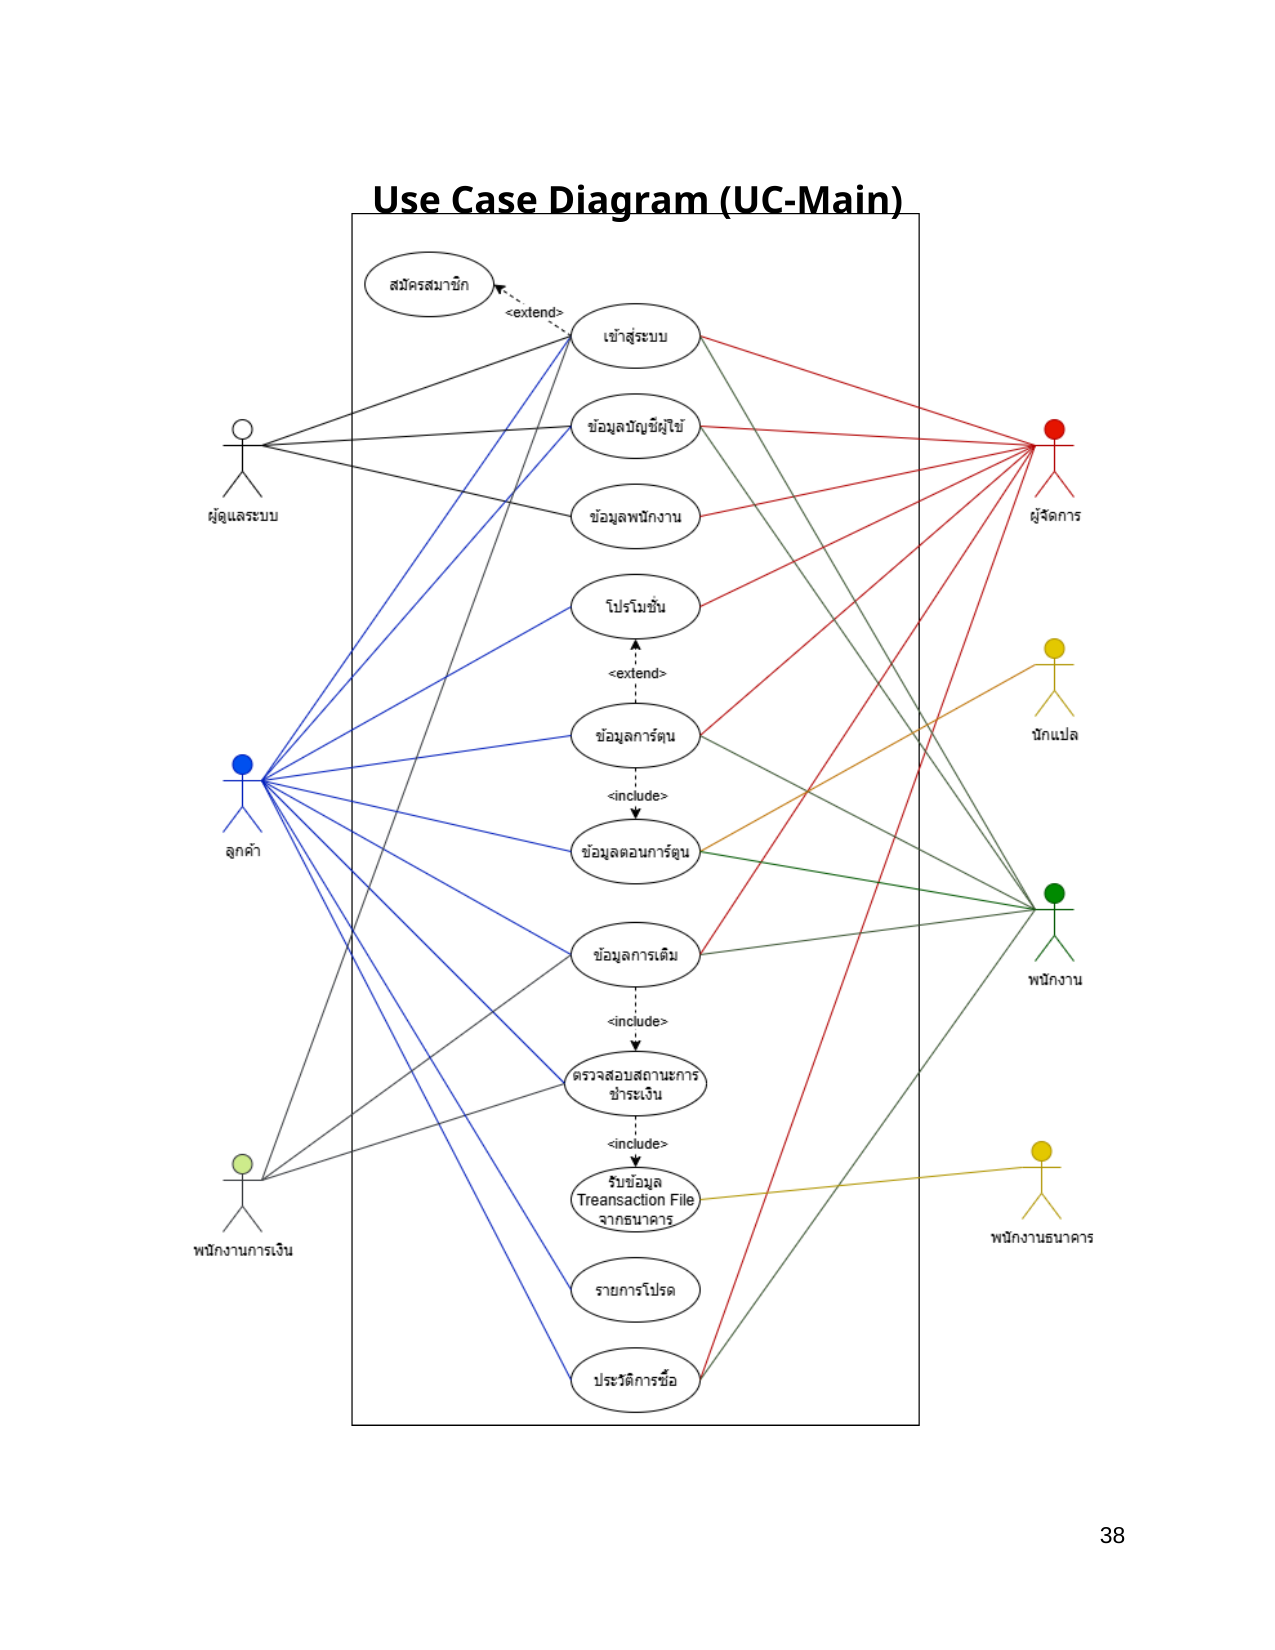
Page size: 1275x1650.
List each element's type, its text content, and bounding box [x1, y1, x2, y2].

text Use Case Diagram (UC-Main) [150, 173, 1125, 224]
picture [193, 224, 1094, 1426]
